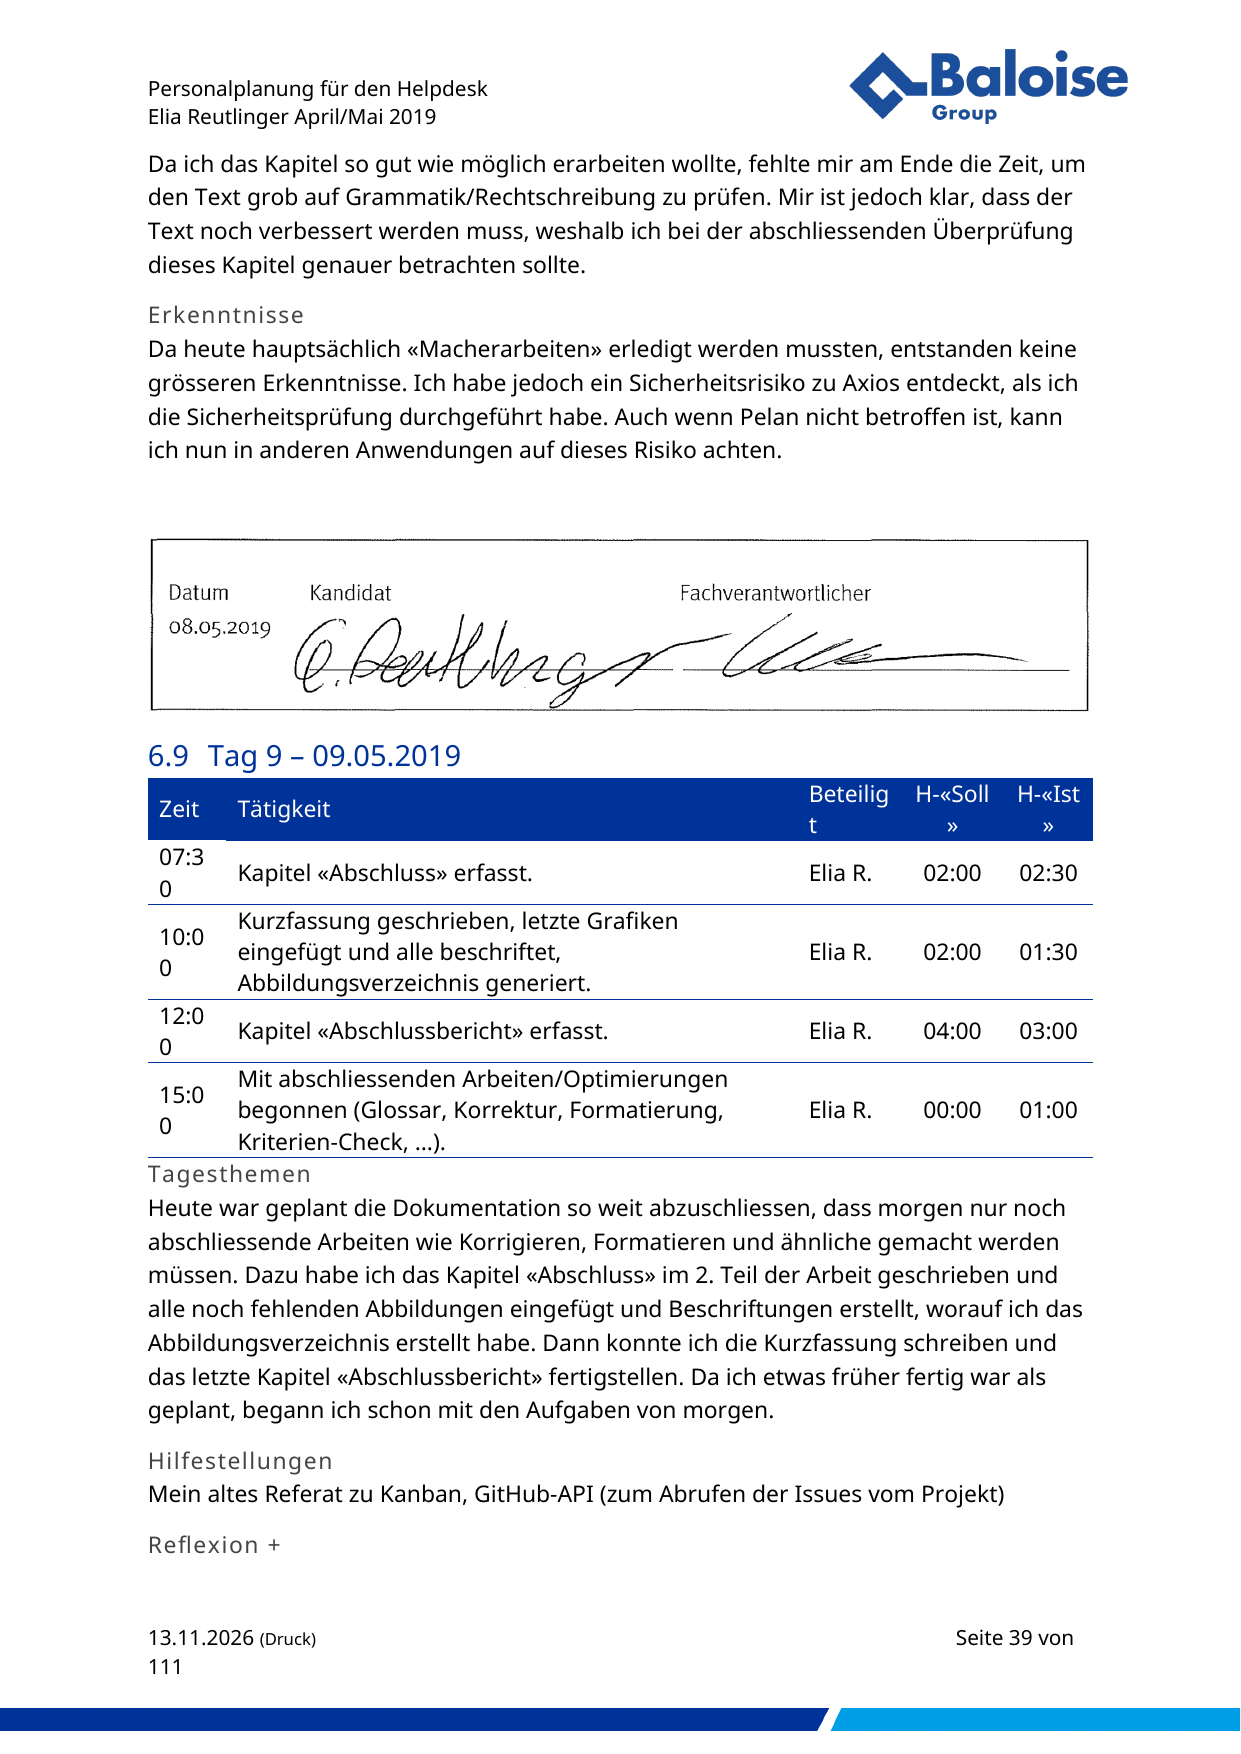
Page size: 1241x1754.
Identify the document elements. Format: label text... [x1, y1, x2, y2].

table_header H-«Soll» [901, 778, 1004, 840]
table_header Tätigkeit [226, 778, 797, 840]
text Da ich das Kapitel so gut wie möglich erarbeiten wollte, fehlte mir am Ende die Zeit, um den Text grob auf Grammatik/Rechtschreibung zu prüfen. Mir ist jedoch klar, dass der Text noch verbessert werden muss, weshalb ich bei der abschliessenden Überprüfung dieses Kapitel genauer betrachten sollte. [148, 148, 1093, 280]
table_cell 02:00 [901, 841, 1004, 904]
table_cell 15:00 [148, 1063, 226, 1157]
table_cell Elia R. [797, 1000, 901, 1062]
picture [147, 535, 1093, 716]
subtitle Reflexion + [148, 1529, 1093, 1560]
table_cell 12:00 [148, 1000, 226, 1062]
table_cell 01:30 [1004, 905, 1093, 998]
table_cell Elia R. [797, 905, 901, 998]
table_cell 03:00 [1004, 1000, 1093, 1062]
table_cell Kurzfassung geschrieben, letzte Grafiken eingefügt und alle beschriftet, Abbildungsverzeichnis generiert. [226, 905, 797, 998]
table_cell Elia R. [797, 1063, 901, 1157]
subtitle Erkenntnisse [148, 299, 1093, 331]
subtitle Hilfestellungen [148, 1444, 1093, 1476]
table_cell Kapitel «Abschluss» erfasst. [226, 841, 797, 904]
table_cell 10:00 [148, 905, 226, 998]
table_cell 01:00 [1004, 1063, 1093, 1157]
table_header H-«Ist» [1004, 778, 1093, 840]
table_cell Kapitel «Abschlussbericht» erfasst. [226, 1000, 797, 1062]
table_cell 07:30 [148, 840, 226, 904]
table_cell 04:00 [901, 1000, 1004, 1062]
picture [0, 1708, 1241, 1733]
subtitle Tag 9 – 09.05.2019 [148, 735, 1093, 774]
table_header Zeit [148, 778, 226, 840]
table_cell 00:00 [901, 1063, 1004, 1157]
text Heute war geplant die Dokumentation so weit abzuschliessen, dass morgen nur noch abschliessende Arbeiten wie Korrigieren, Formatieren und ähnliche gemacht werden müssen. Dazu habe ich das Kapitel «Abschluss» im 2. Teil der Arbeit geschrieben und alle noch fehlenden Abbildungen eingefügt und Beschriftungen erstellt, worauf ich das Abbildungsverzeichnis erstellt habe. Dann konnte ich die Kurzfassung schreiben und das letzte Kapitel «Abschlussbericht» fertigstellen. Da ich etwas früher fertig war als geplant, begann ich schon mit den Aufgaben von morgen. [148, 1192, 1093, 1425]
text Da heute hauptsächlich «Macherarbeiten» erledigt werden mussten, entstanden keine grösseren Erkenntnisse. Ich habe jedoch ein Sicherheitsrisiko zu Axios entdeckt, als ich die Sicherheitsprüfung durchgeführt habe. Auch wenn Pelan nicht betroffen ist, kann ich nun in anderen Anwendungen auf dieses Risiko achten. [148, 333, 1093, 466]
table_cell Mit abschliessenden Arbeiten/Optimierungen begonnen (Glossar, Korrektur, Formatierung, Kriterien-Check, …). [226, 1063, 797, 1157]
table_cell Elia R. [797, 841, 901, 904]
picture [849, 49, 1128, 124]
subtitle Tagesthemen [148, 1158, 1093, 1189]
table_header Beteiligt [797, 778, 901, 840]
table_cell 02:00 [901, 905, 1004, 998]
table_cell 02:30 [1004, 841, 1093, 904]
text Mein altes Referat zu Kanban, GitHub-API (zum Abrufen der Issues vom Projekt) [148, 1478, 1093, 1509]
